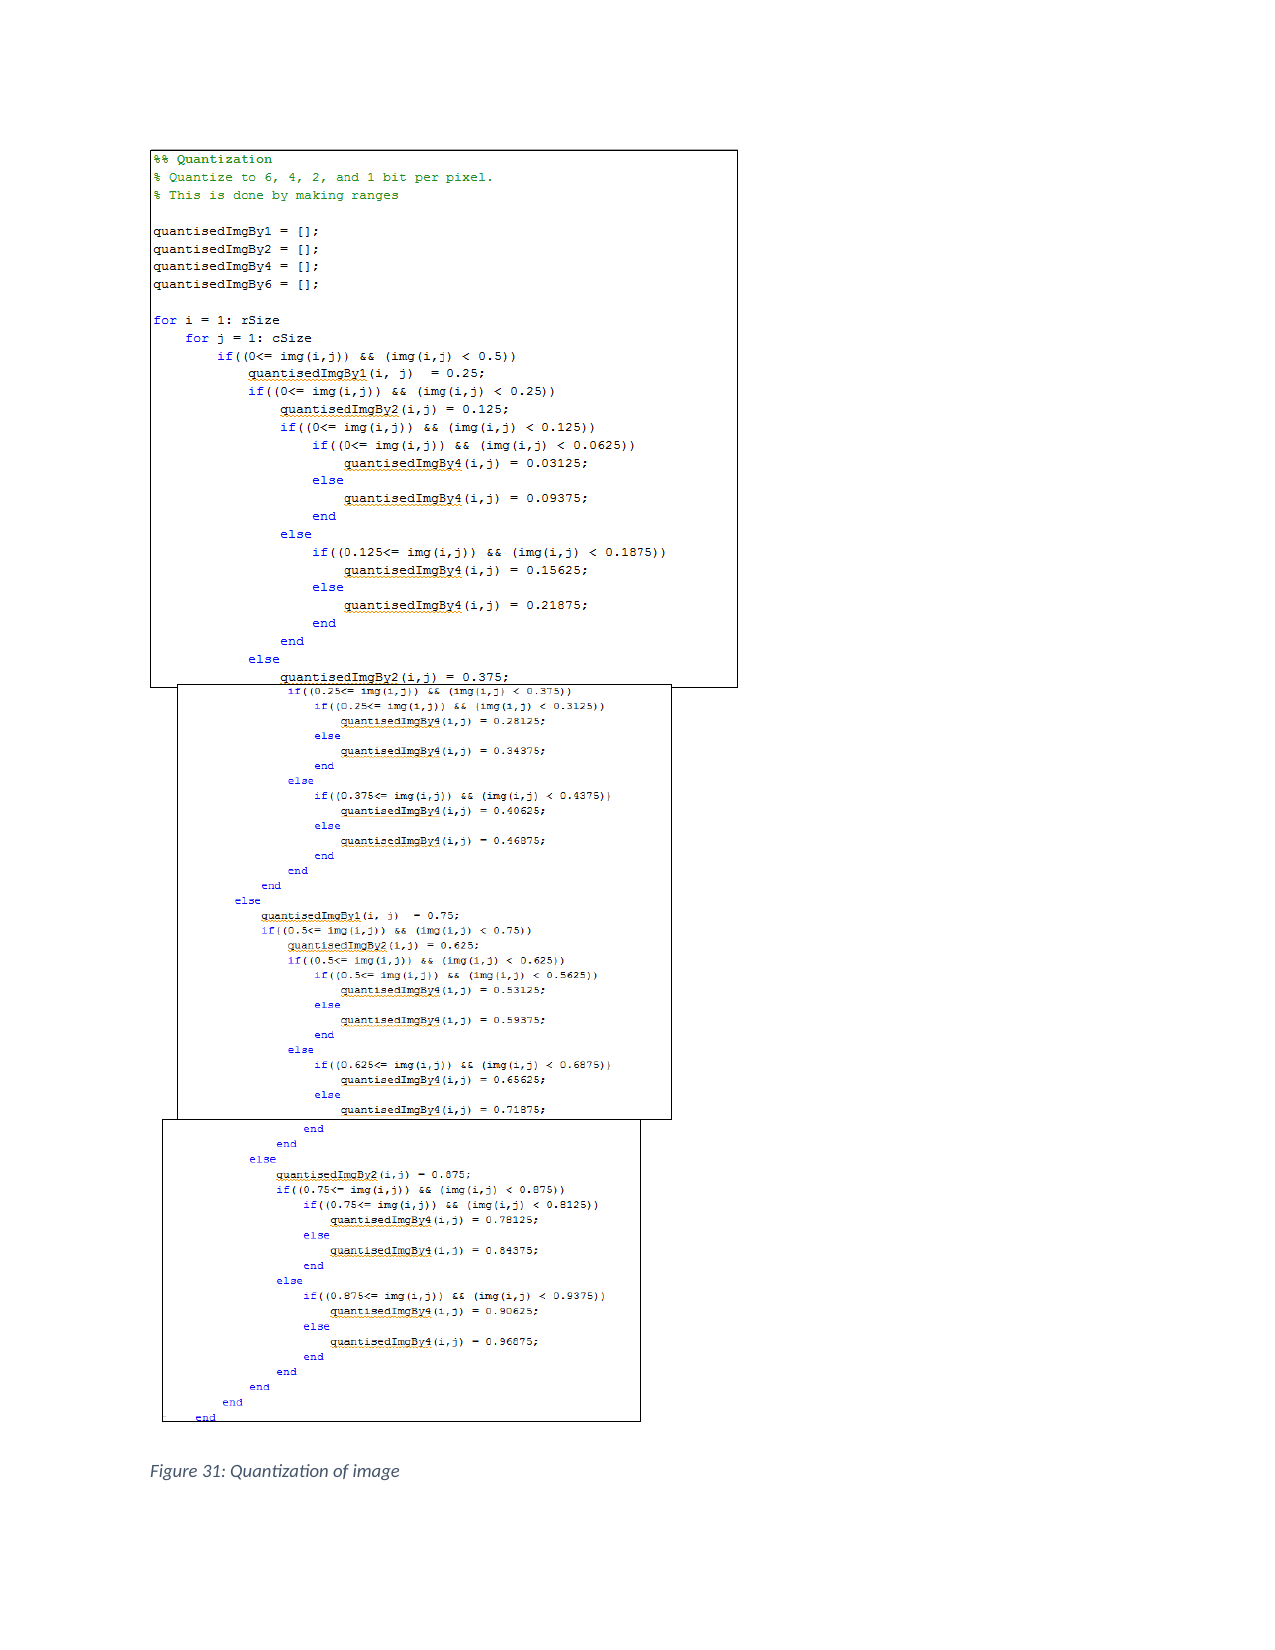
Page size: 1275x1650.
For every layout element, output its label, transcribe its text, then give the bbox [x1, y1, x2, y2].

text Figure 31: Quantization of image [150, 1459, 1125, 1482]
picture [163, 1120, 640, 1421]
picture [178, 685, 671, 1119]
picture [151, 151, 737, 687]
